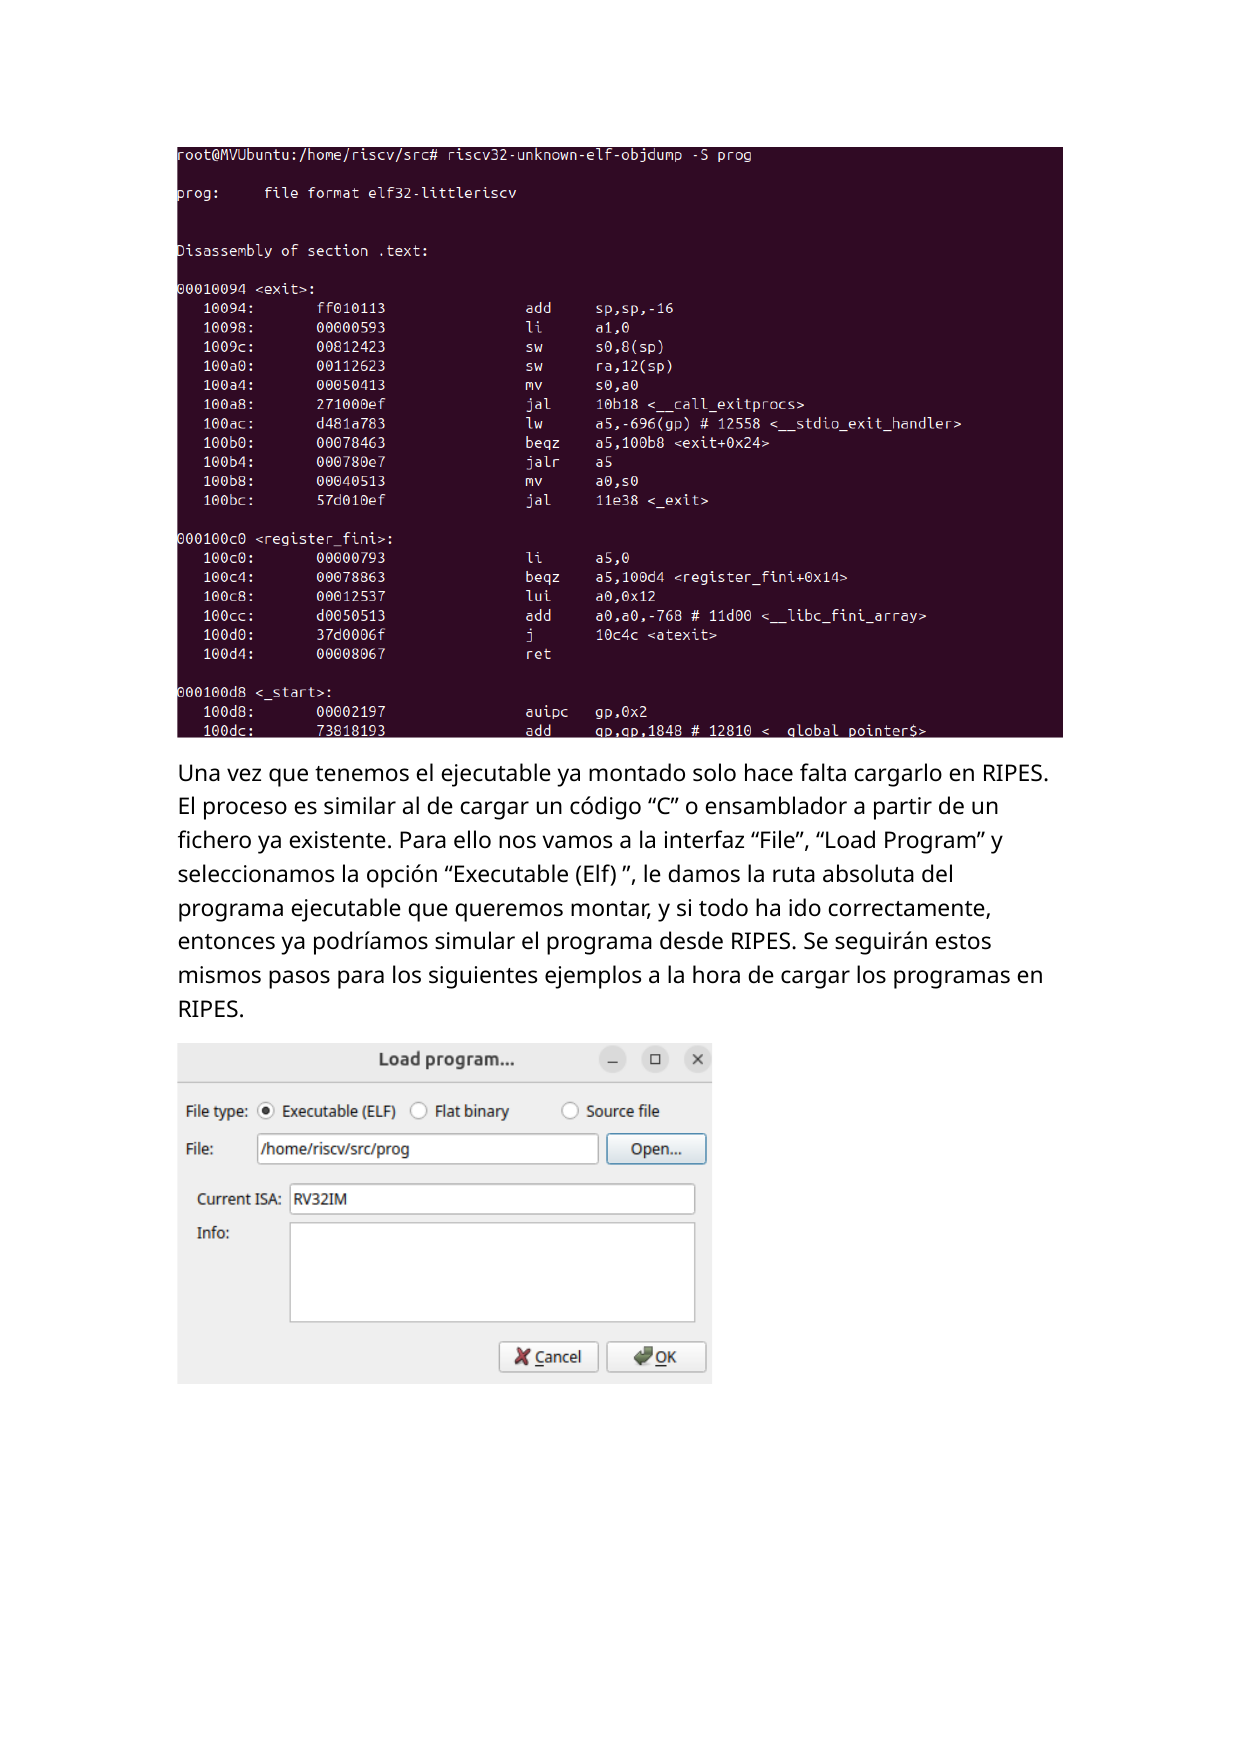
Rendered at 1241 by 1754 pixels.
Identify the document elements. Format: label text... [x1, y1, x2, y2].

picture [177, 147, 1063, 738]
text Una vez que tenemos el ejecutable ya montado solo hace falta cargarlo en RIPES. El proceso es similar al de cargar un código “C” o ensamblador a partir de un fichero ya existente. Para ello nos vamos a la interfaz “File”, “Load Program” y seleccionamos la opción “Executable (Elf) ”, le damos la ruta absoluta del programa ejecutable que queremos montar, y si todo ha ido correctamente, entonces ya podríamos simular el programa desde RIPES. Se seguirán estos mismos pasos para los siguientes ejemplos a la hora de cargar los programas en RIPES. [177, 756, 1063, 1024]
picture [177, 1043, 713, 1384]
